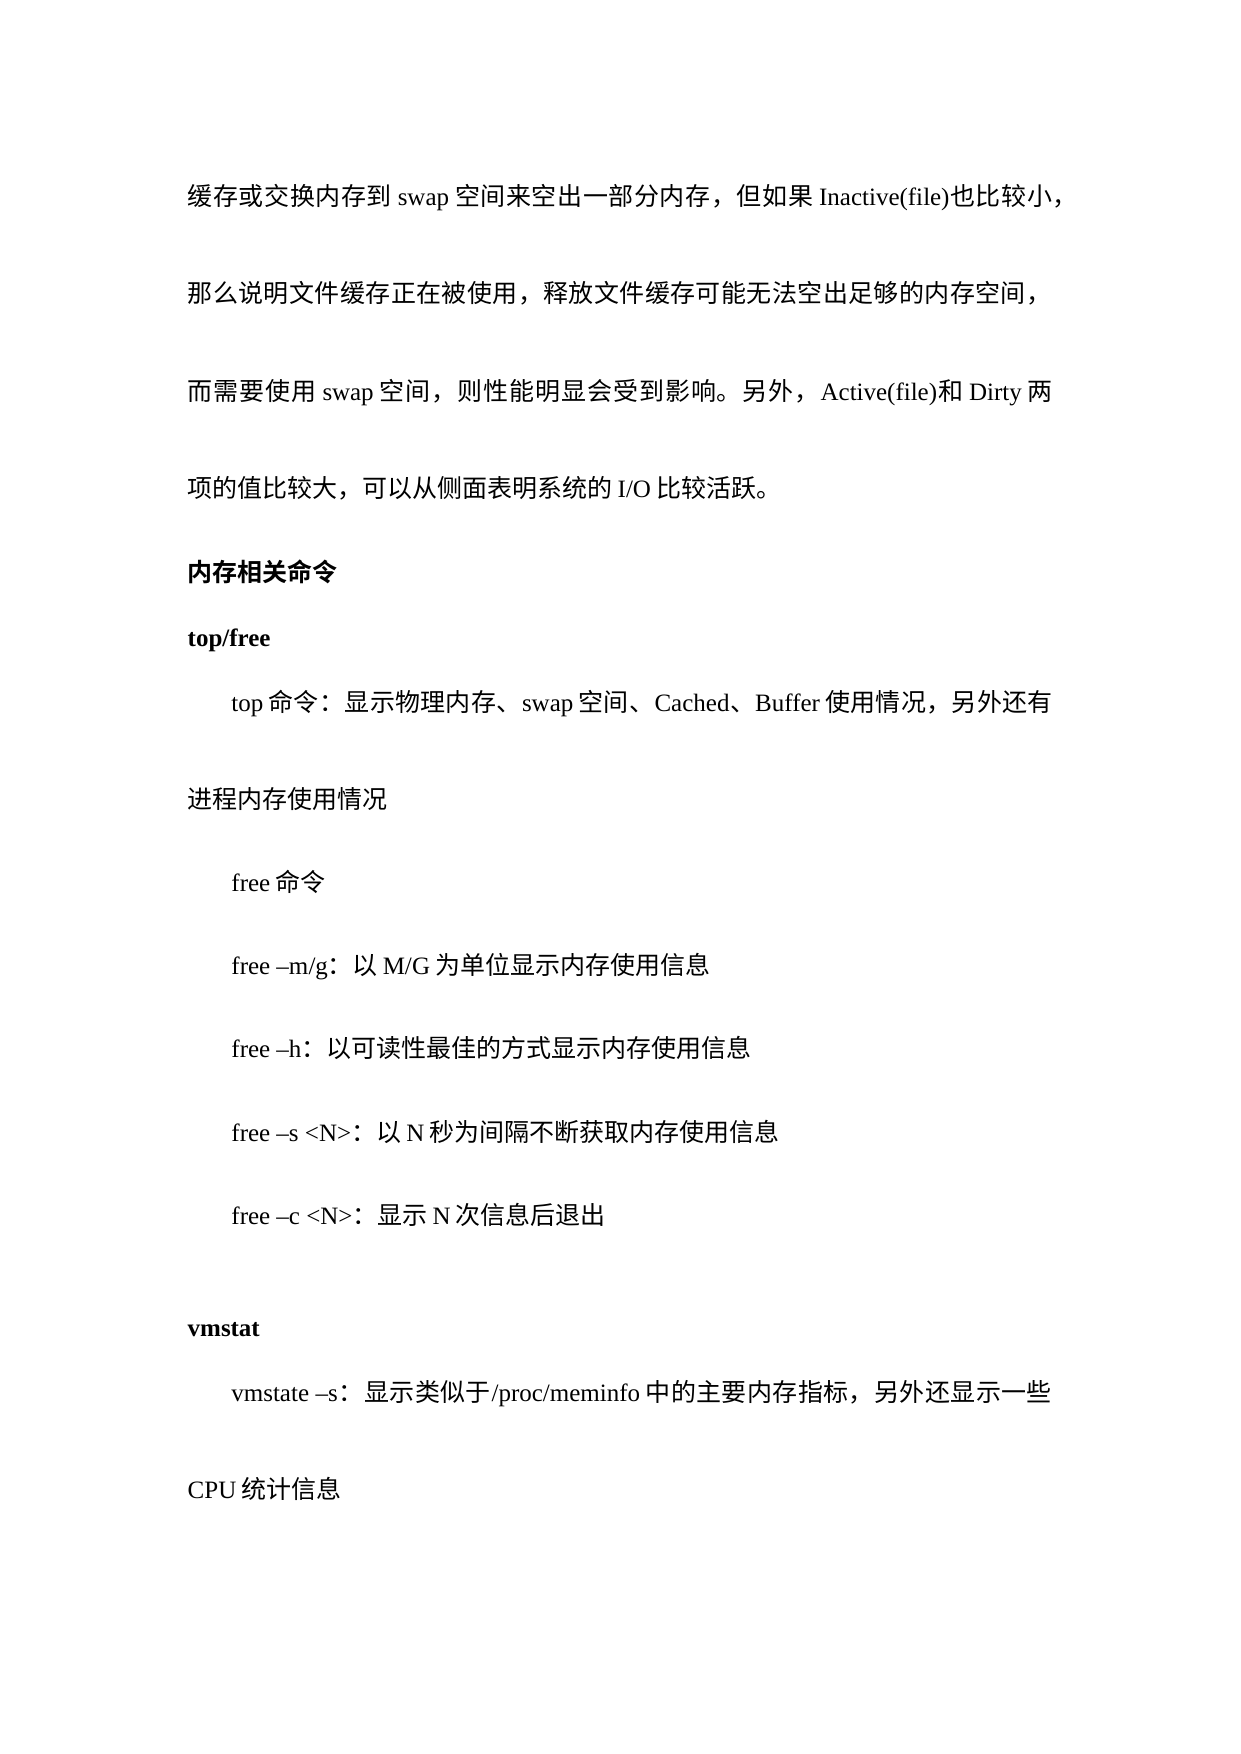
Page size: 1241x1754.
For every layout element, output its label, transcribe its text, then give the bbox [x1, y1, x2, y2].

subtitle 内存相关命令 [187, 538, 1053, 603]
text free –c <N>：显示N次信息后退出 [187, 1181, 1053, 1246]
subtitle top/free [187, 621, 1053, 653]
text vmstate –s：显示类似于/proc/meminfo中的主要内存指标，另外还显示一些CPU统计信息 [187, 1358, 1053, 1520]
subtitle vmstat [187, 1311, 1053, 1343]
text top命令：显示物理内存、swap空间、Cached、Buffer使用情况，另外还有进程内存使用情况 [187, 668, 1053, 830]
text free –m/g：以M/G为单位显示内存使用信息 [187, 931, 1053, 996]
text free –s <N>：以N秒为间隔不断获取内存使用信息 [187, 1098, 1053, 1163]
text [187, 162, 1053, 519]
text free –h：以可读性最佳的方式显示内存使用信息 [187, 1014, 1053, 1079]
text free命令 [187, 848, 1053, 913]
